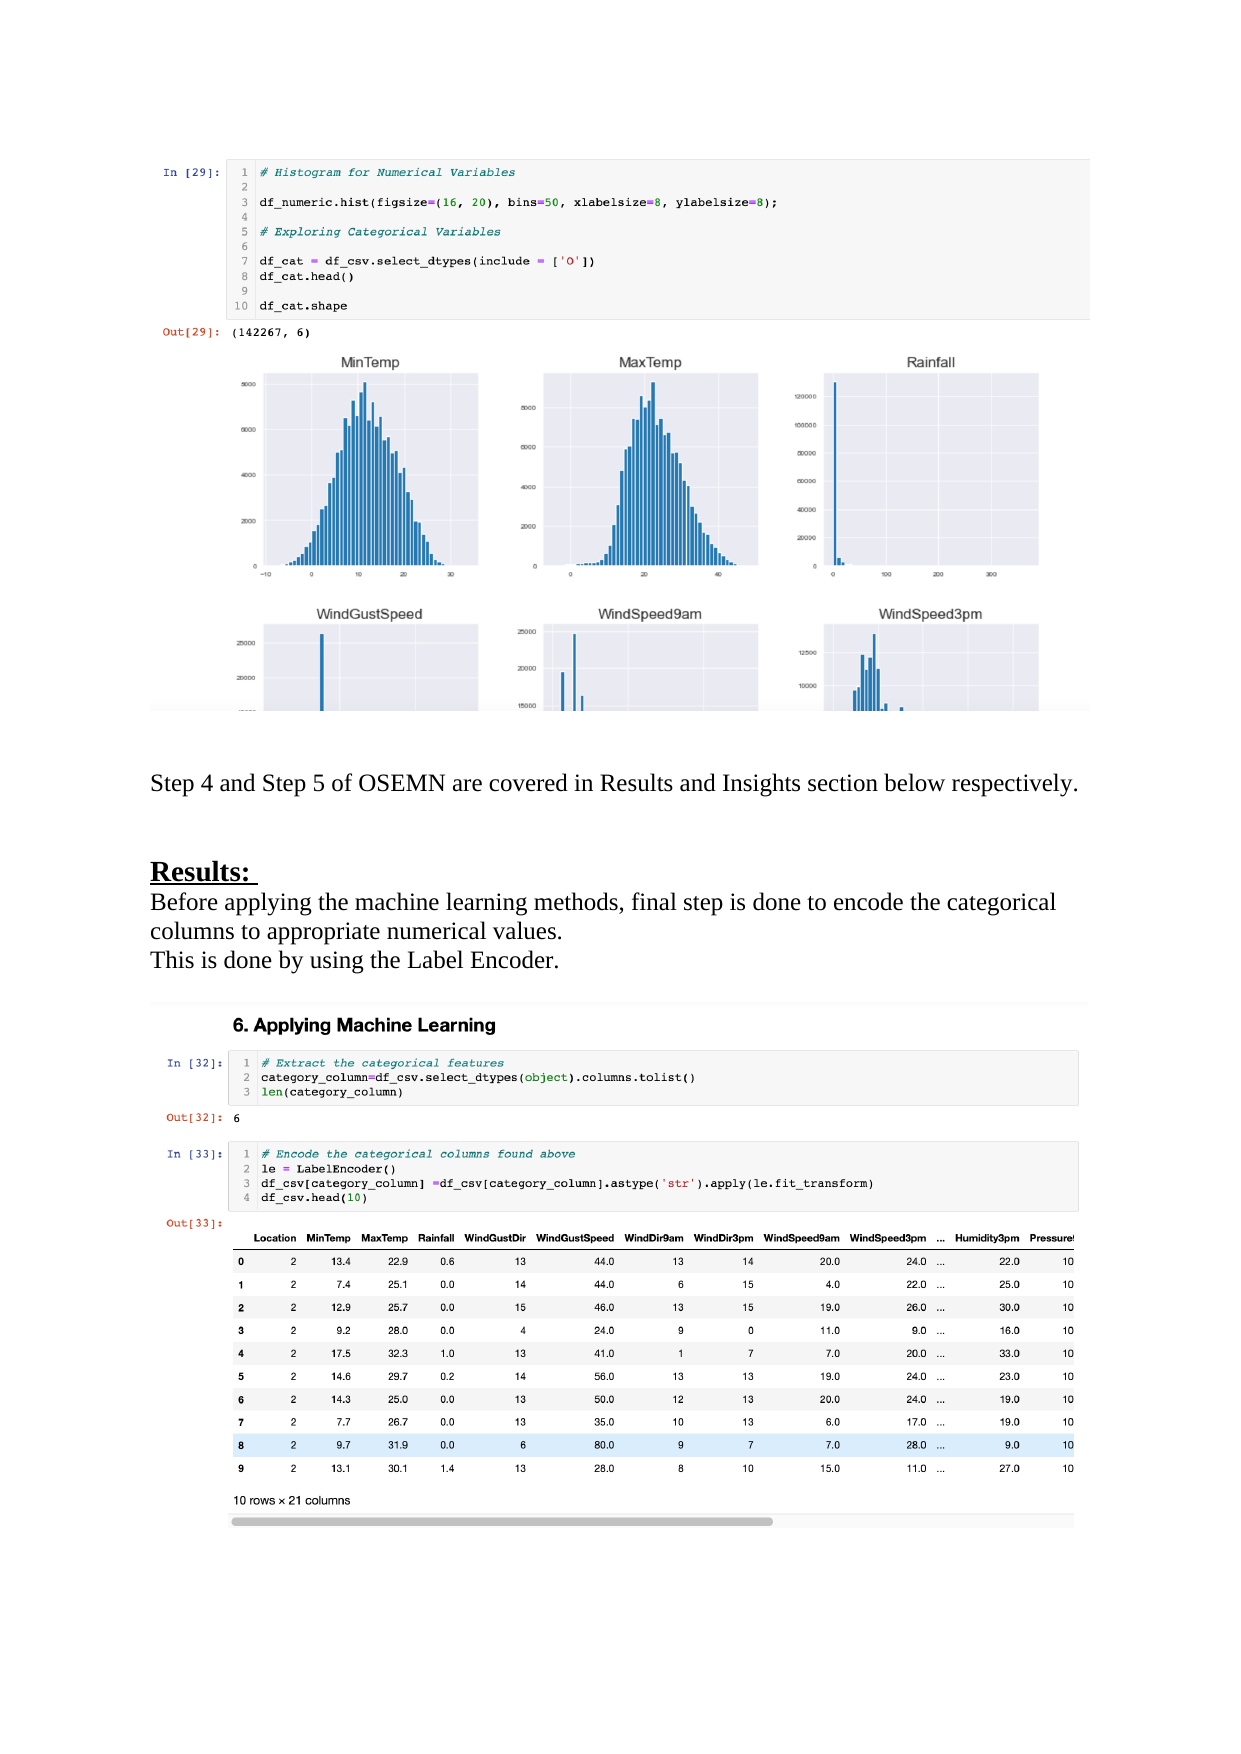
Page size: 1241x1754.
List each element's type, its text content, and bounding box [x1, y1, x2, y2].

picture [150, 1002, 1089, 1528]
text Before applying the machine learning methods, final step is done to encode the categorical columns to appropriate numerical values. [150, 887, 1090, 945]
picture [150, 150, 1090, 711]
text Step 4 and Step 5 of OSEMN are covered in Results and Insights section below respectively. [150, 768, 1090, 796]
text Results: [150, 854, 1090, 887]
text This is done by using the Label Encoder. [150, 945, 1090, 974]
